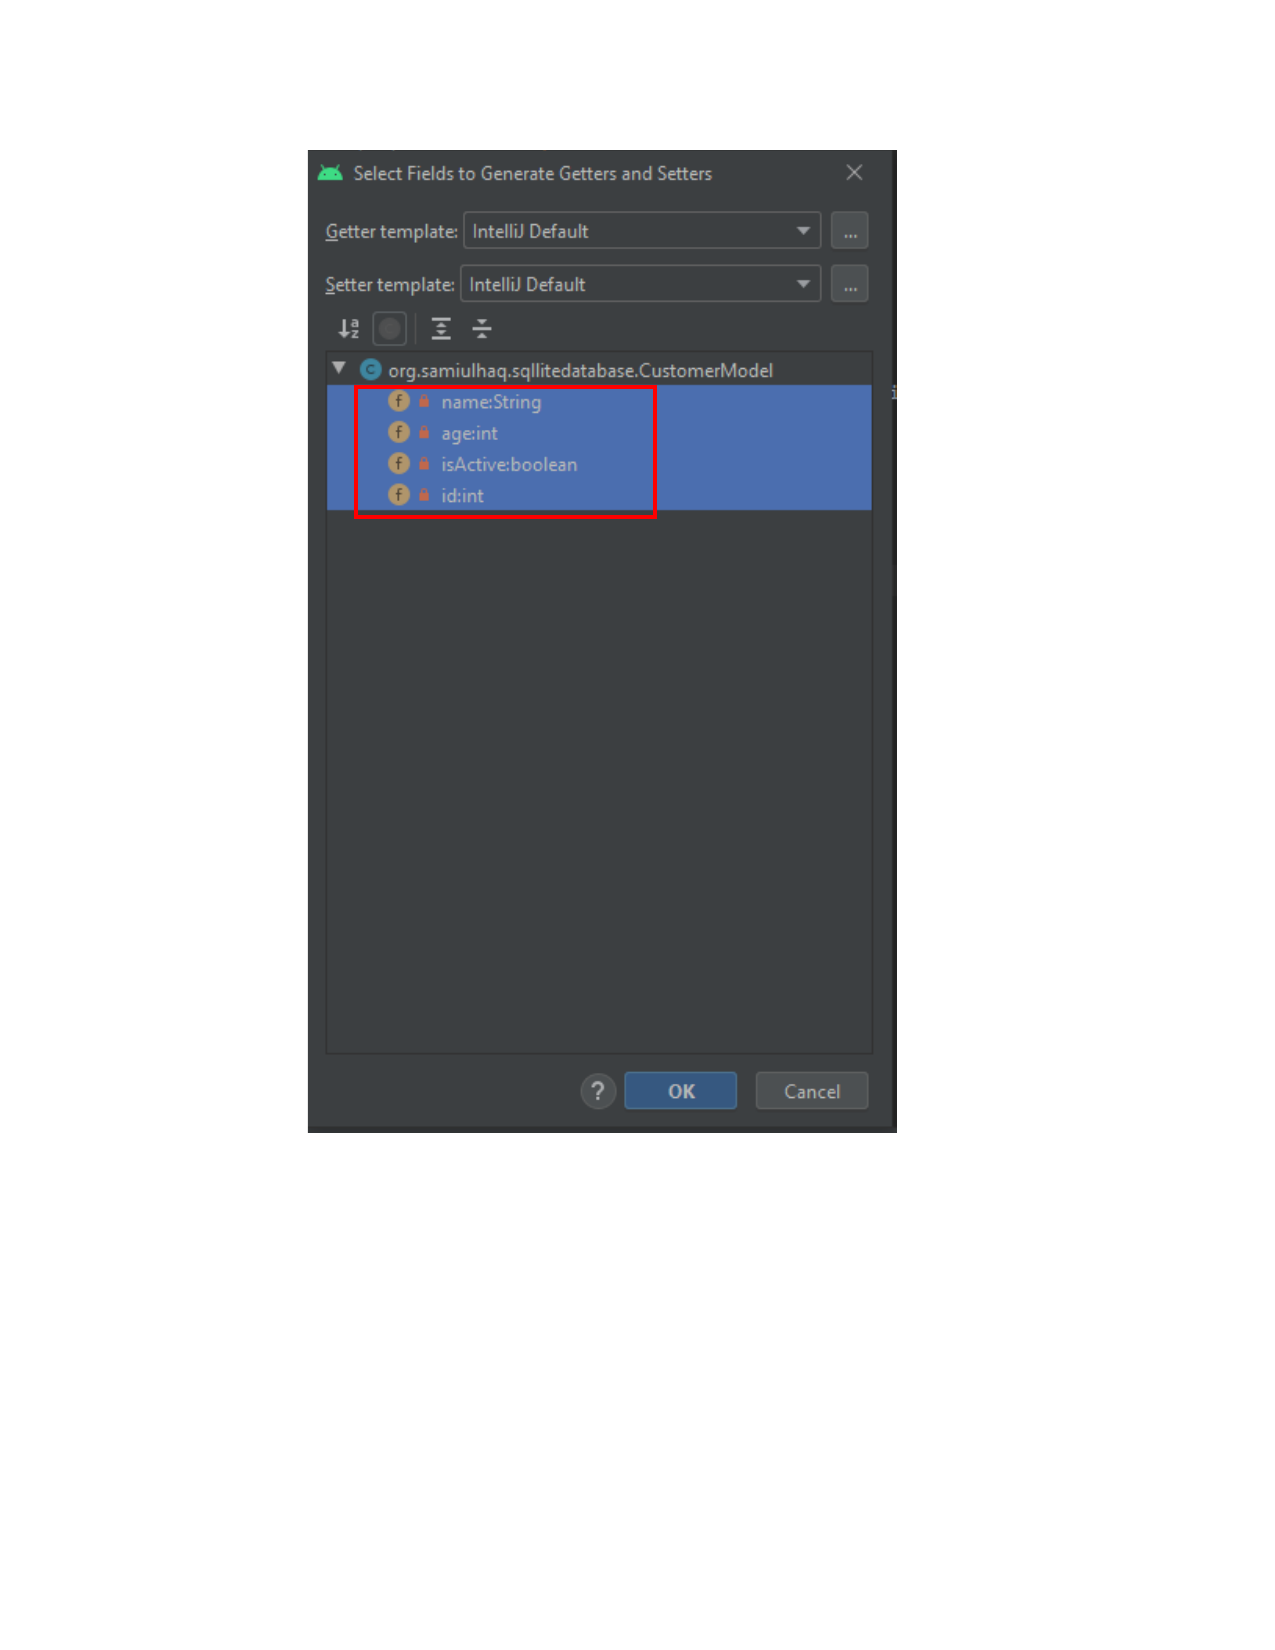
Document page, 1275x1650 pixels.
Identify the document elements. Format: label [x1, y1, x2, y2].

picture [307, 150, 897, 1133]
